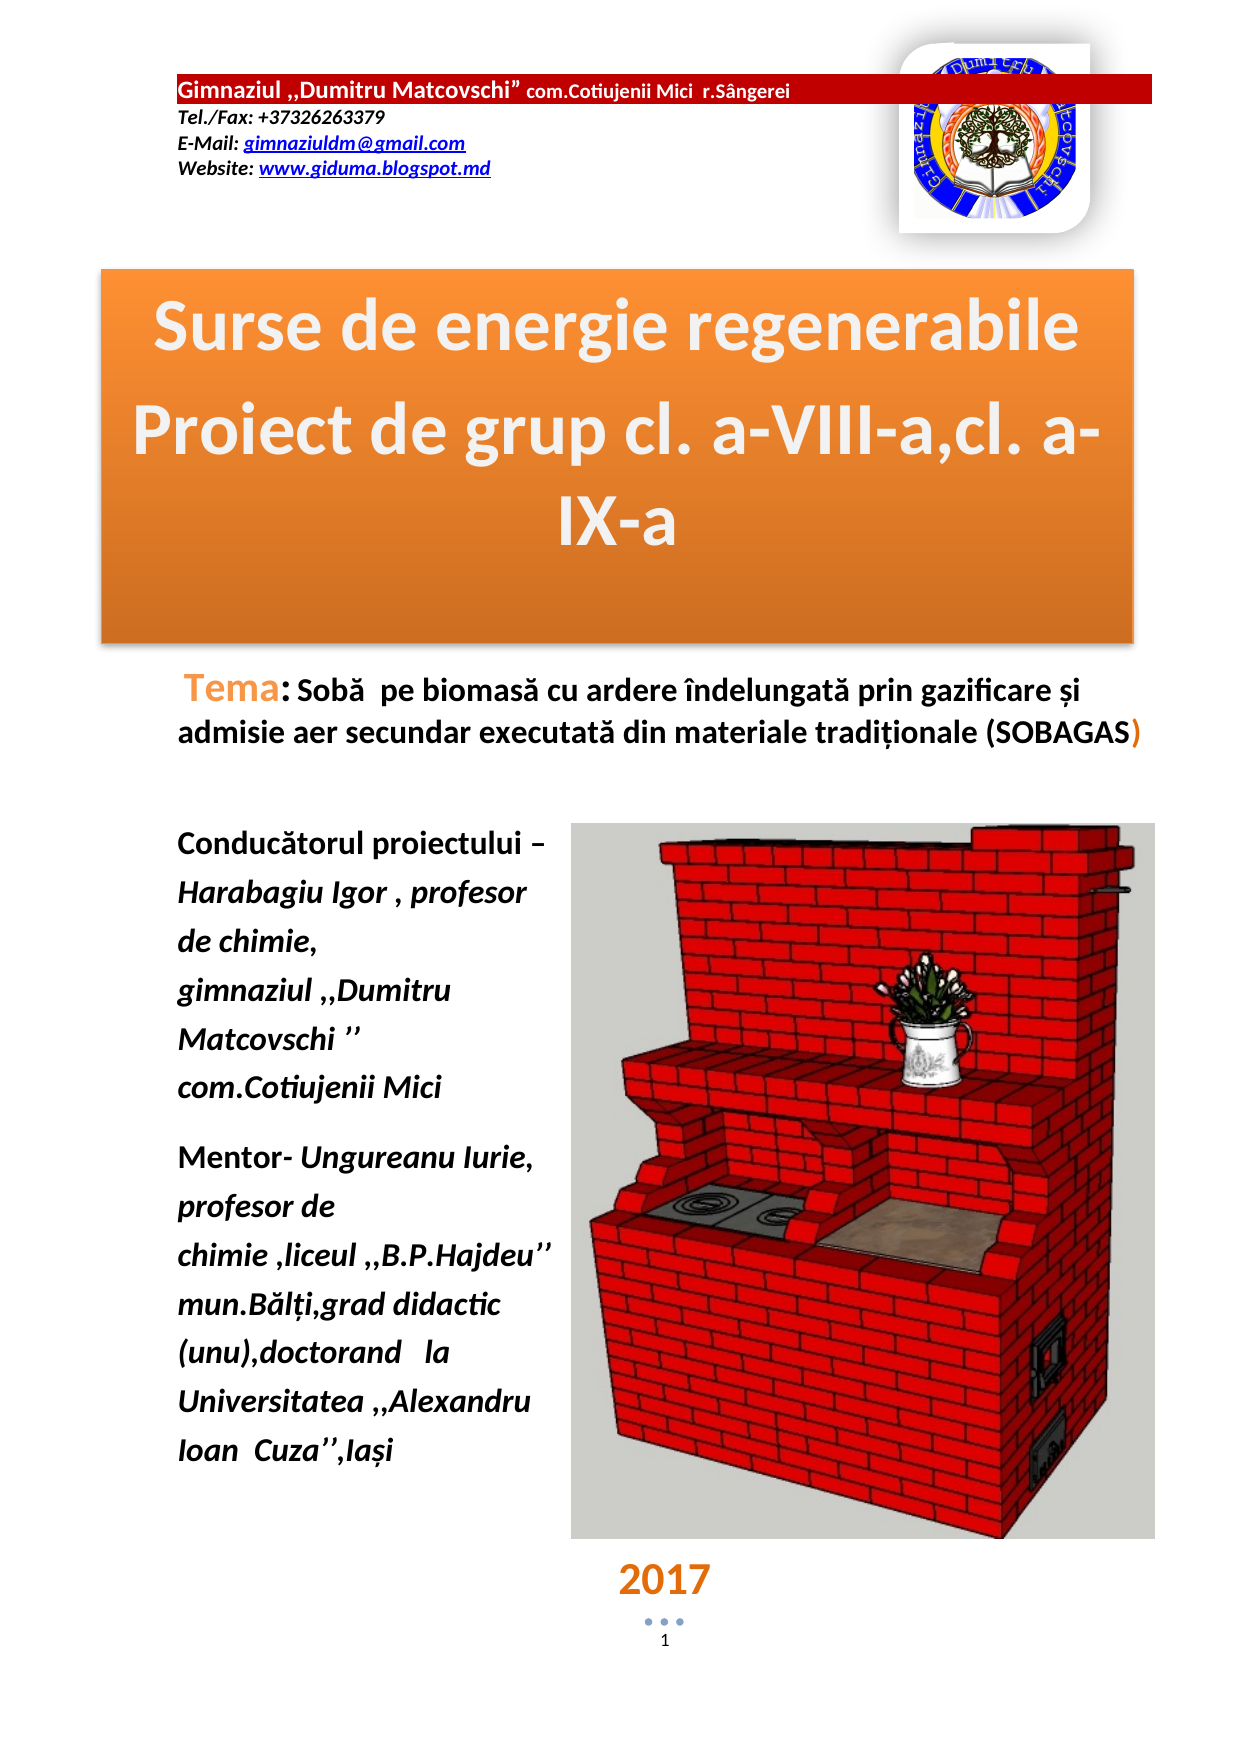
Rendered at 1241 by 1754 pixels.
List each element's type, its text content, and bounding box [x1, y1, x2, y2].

picture [915, 59, 1075, 74]
picture [914, 104, 1075, 218]
text Mentor- Ungureanu Iurie, profesor de chimie ,liceul ,,B.P.Hajdeu’’ mun.Bălți,grad didactic (unu),doctorand la Universitatea ,,Alexandru Ioan Cuza’’,Iași [177, 1136, 571, 1470]
picture [571, 823, 1155, 1539]
text 2017 [177, 1499, 1152, 1606]
text Conducătorul proiectului – Harabagiu Igor , profesor de chimie, gimnaziul ,,Dumitru Matcovschi ’’ com.Cotiujenii Mici [177, 822, 1152, 1107]
text Tema: Sobă pe biomasă cu ardere îndelungată prin gazificare și admisie aer secundar executată din materiale tradiționale (SOBAGAS) [177, 257, 1152, 752]
